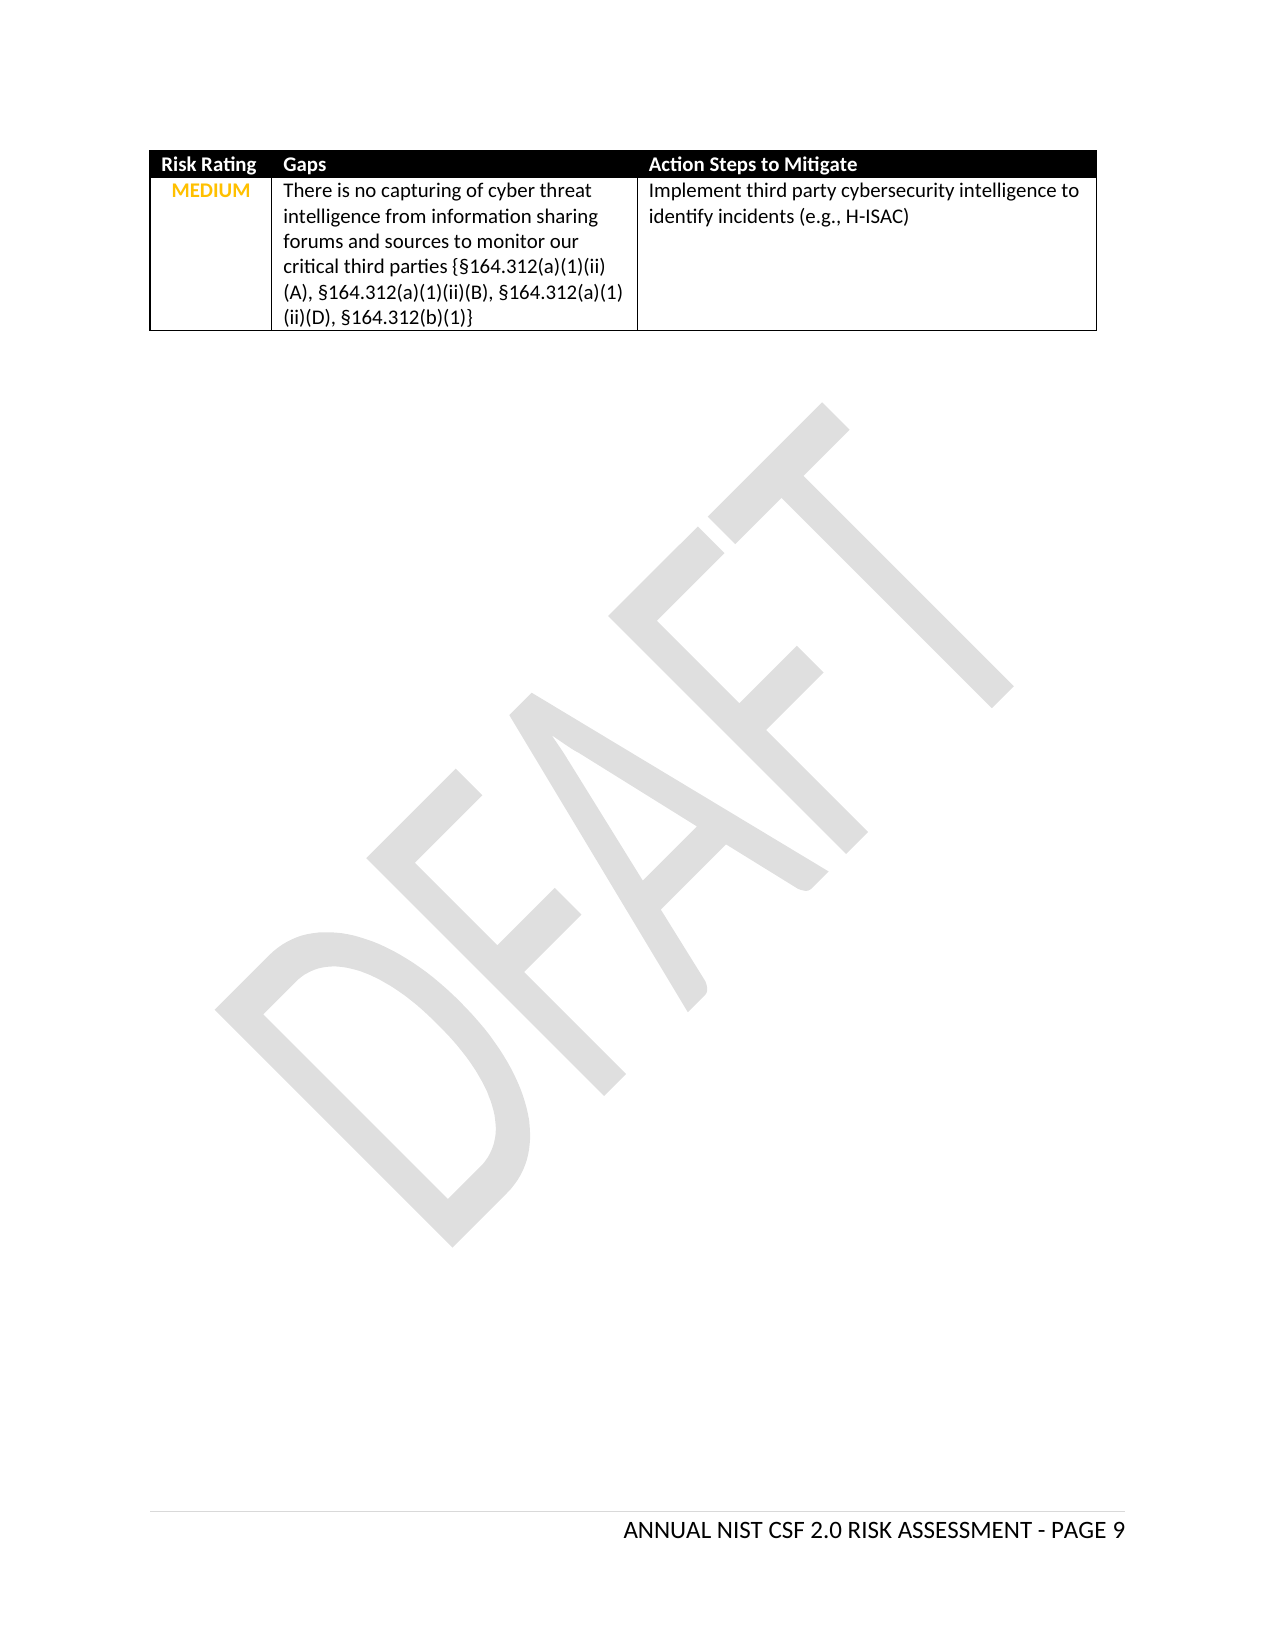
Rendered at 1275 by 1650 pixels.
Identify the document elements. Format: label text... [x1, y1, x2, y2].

table_cell There is no capturing of cyber threat intelligence from information sharing forums and sources to monitor our critical third parties {§164.312(a)(1)(ii)(A), §164.312(a)(1)(ii)(B), §164.312(a)(1)(ii)(D), §164.312(b)(1)} [272, 178, 637, 330]
table_cell MEDIUM [151, 178, 271, 330]
table_header Gaps [272, 151, 637, 176]
table_header Risk Rating [151, 151, 271, 176]
table_header Action Steps to Mitigate [638, 151, 1096, 176]
table_cell Implement third party cybersecurity intelligence to identify incidents (e.g., H-ISAC) [638, 178, 1096, 330]
